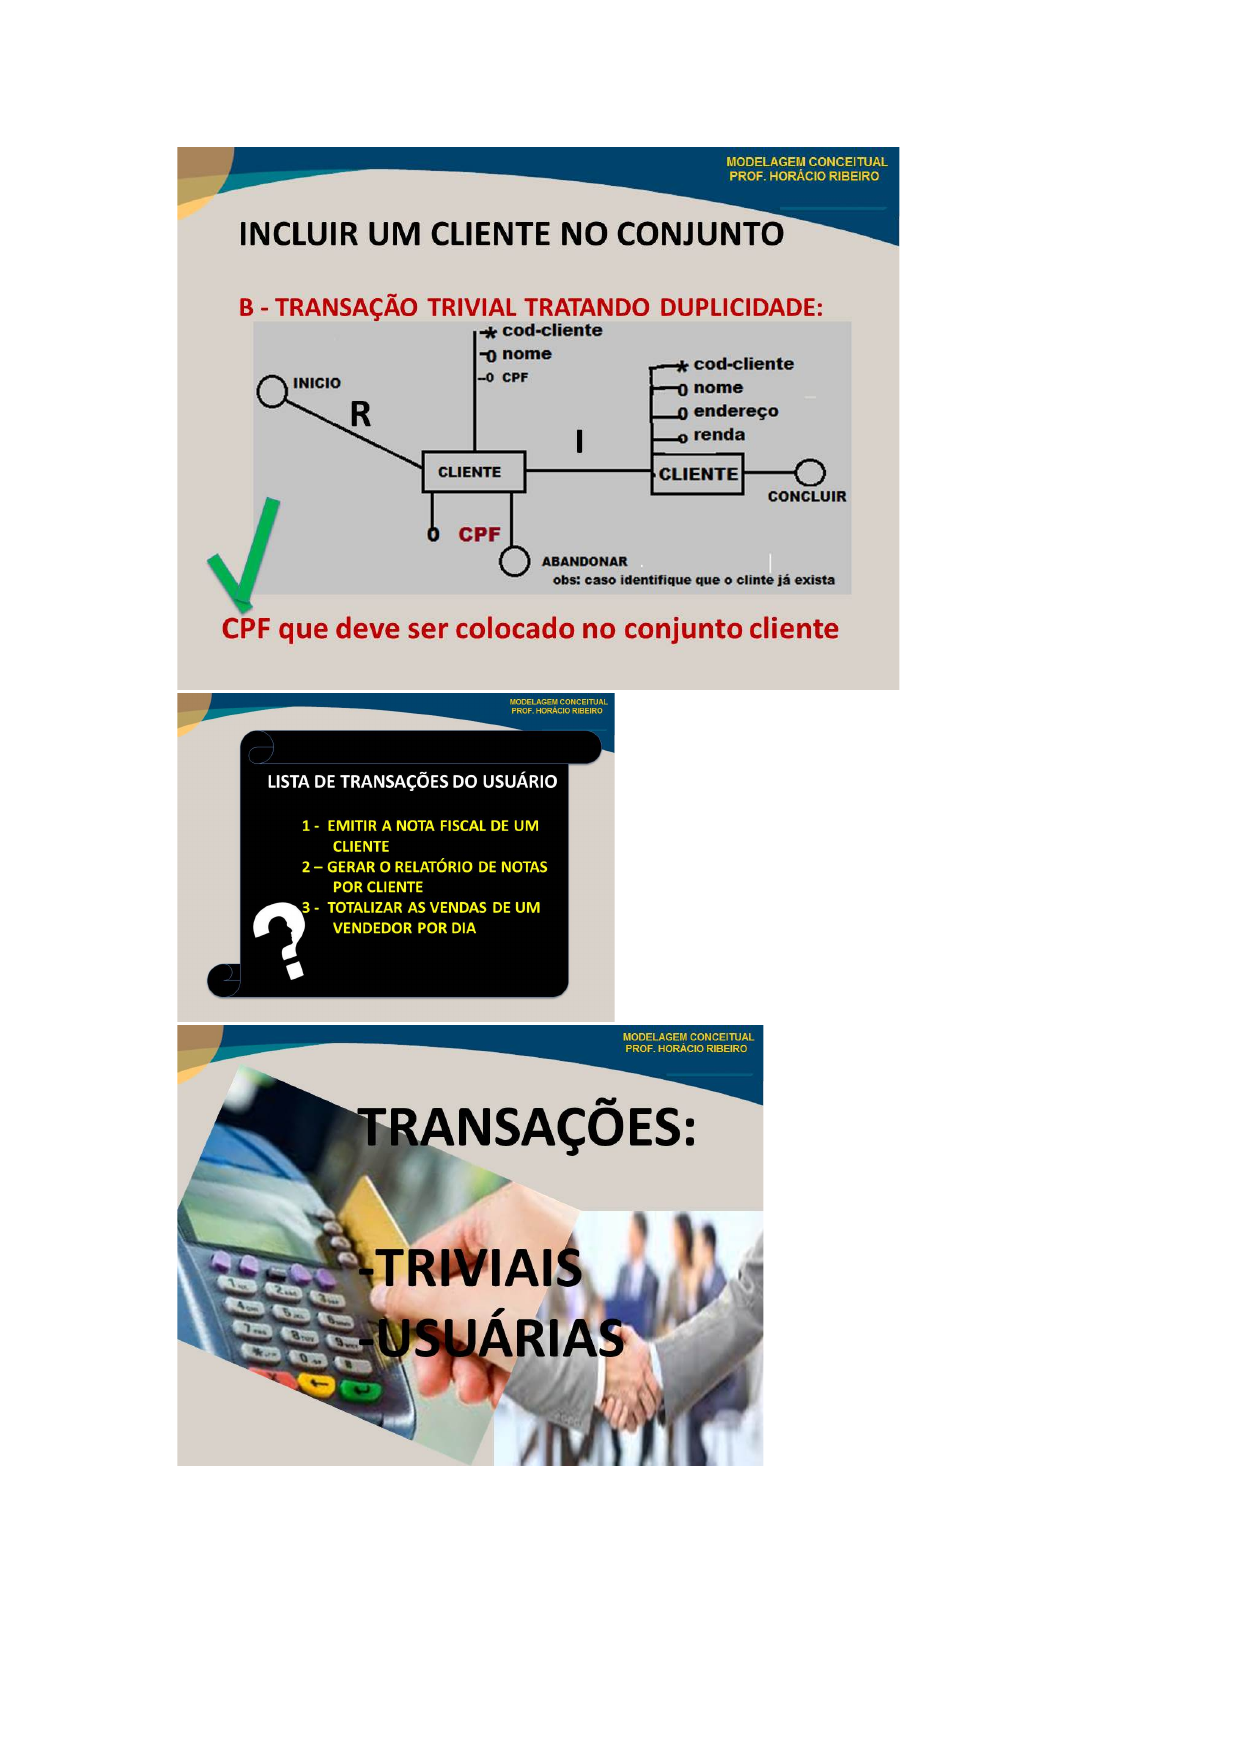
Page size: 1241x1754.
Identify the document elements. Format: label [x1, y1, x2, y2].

picture [177, 693, 615, 1022]
picture [177, 147, 900, 690]
picture [177, 1025, 764, 1466]
